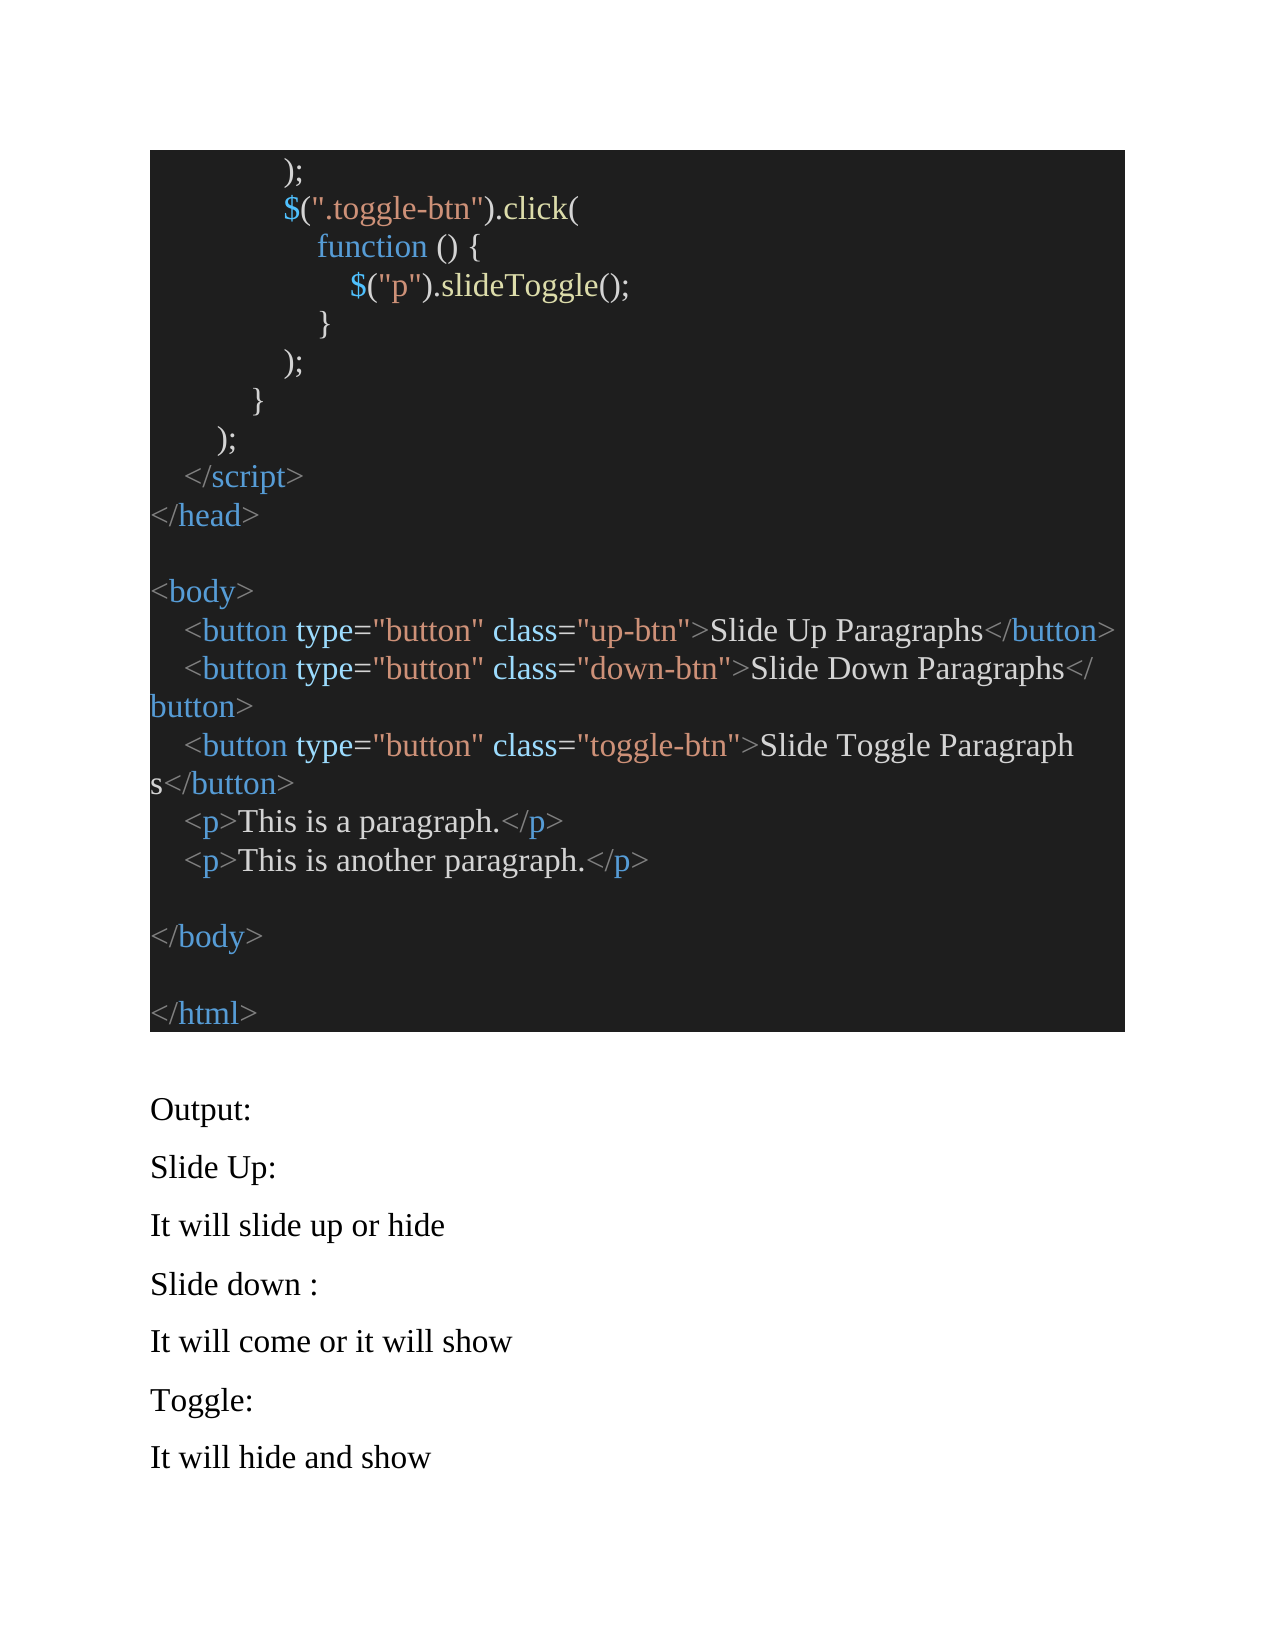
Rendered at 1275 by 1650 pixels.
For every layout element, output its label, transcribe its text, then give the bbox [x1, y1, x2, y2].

text } [150, 380, 1125, 418]
text </head> [150, 495, 1125, 533]
text } [150, 303, 1125, 342]
text function () { [150, 227, 1125, 265]
text It will come or it will show [150, 1322, 1125, 1360]
text </body> [150, 917, 1125, 955]
text Slide down : [150, 1264, 1125, 1302]
text </script> [150, 457, 1125, 495]
text <body> [150, 572, 1125, 610]
text <p>This is a paragraph.</p> [150, 802, 1125, 840]
text ); [150, 418, 1125, 457]
text Slide Up: [150, 1148, 1125, 1186]
text ); [150, 342, 1125, 380]
text It will hide and show [150, 1438, 1125, 1476]
text ); [150, 150, 1125, 188]
text $(".toggle-btn").click( [150, 188, 1125, 227]
text Output: [150, 1090, 1125, 1128]
text </html> [150, 993, 1125, 1032]
text <button type="button" class="up-btn">Slide Up Paragraphs</button> [150, 610, 1125, 648]
text <button type="button" class="down-btn">Slide Down Paragraphs</button> [150, 648, 1125, 725]
text $("p").slideToggle(); [150, 265, 1125, 303]
text <button type="button" class="toggle-btn">Slide Toggle Paragraphs</button> [150, 725, 1125, 802]
text It will slide up or hide [150, 1206, 1125, 1244]
text Toggle: [150, 1380, 1125, 1418]
text <p>This is another paragraph.</p> [150, 840, 1125, 878]
